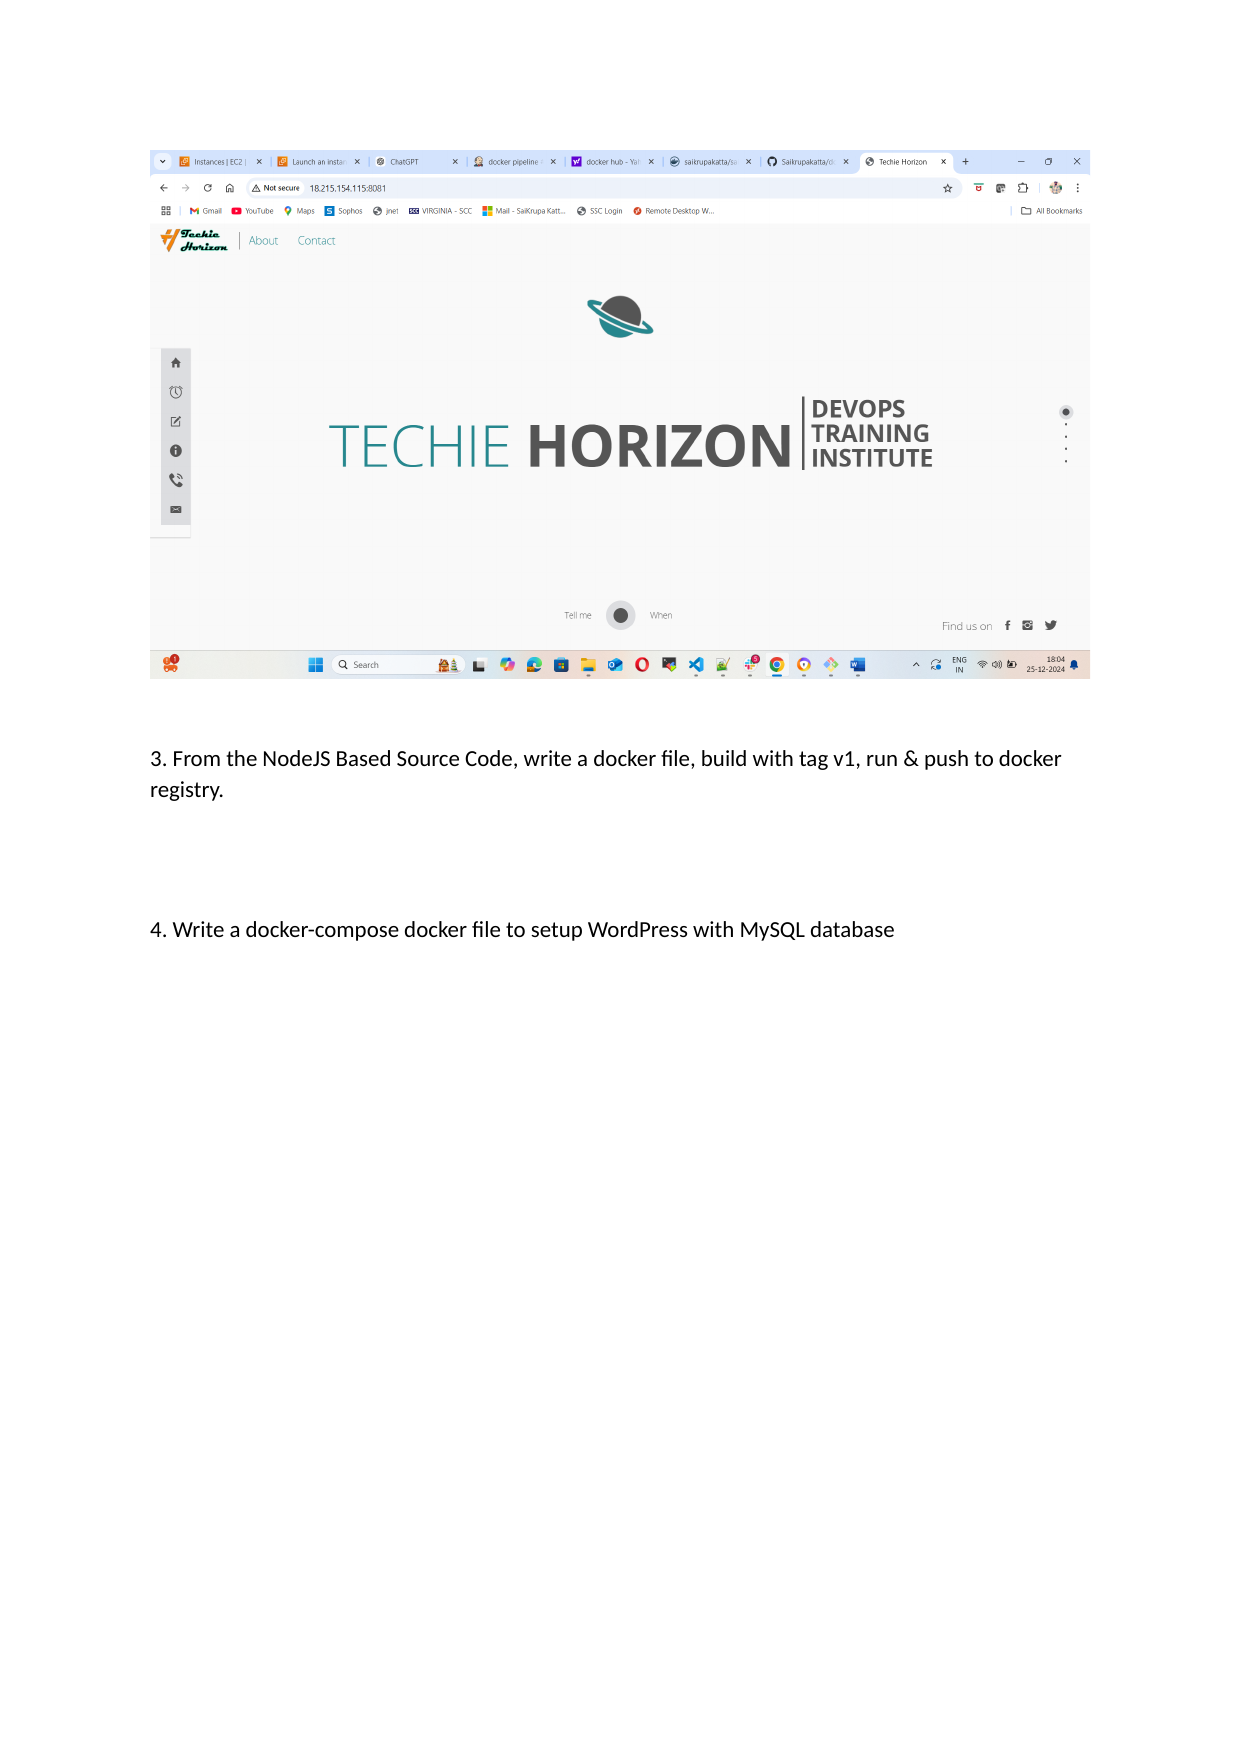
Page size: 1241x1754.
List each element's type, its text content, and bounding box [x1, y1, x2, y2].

text 3. From the NodeJS Based Source Code, write a docker file, build with tag v1, run & push to docker registry. [150, 744, 1090, 803]
text 4. Write a docker-compose docker file to setup WordPress with MySQL database [150, 915, 1090, 943]
picture [150, 150, 1091, 679]
